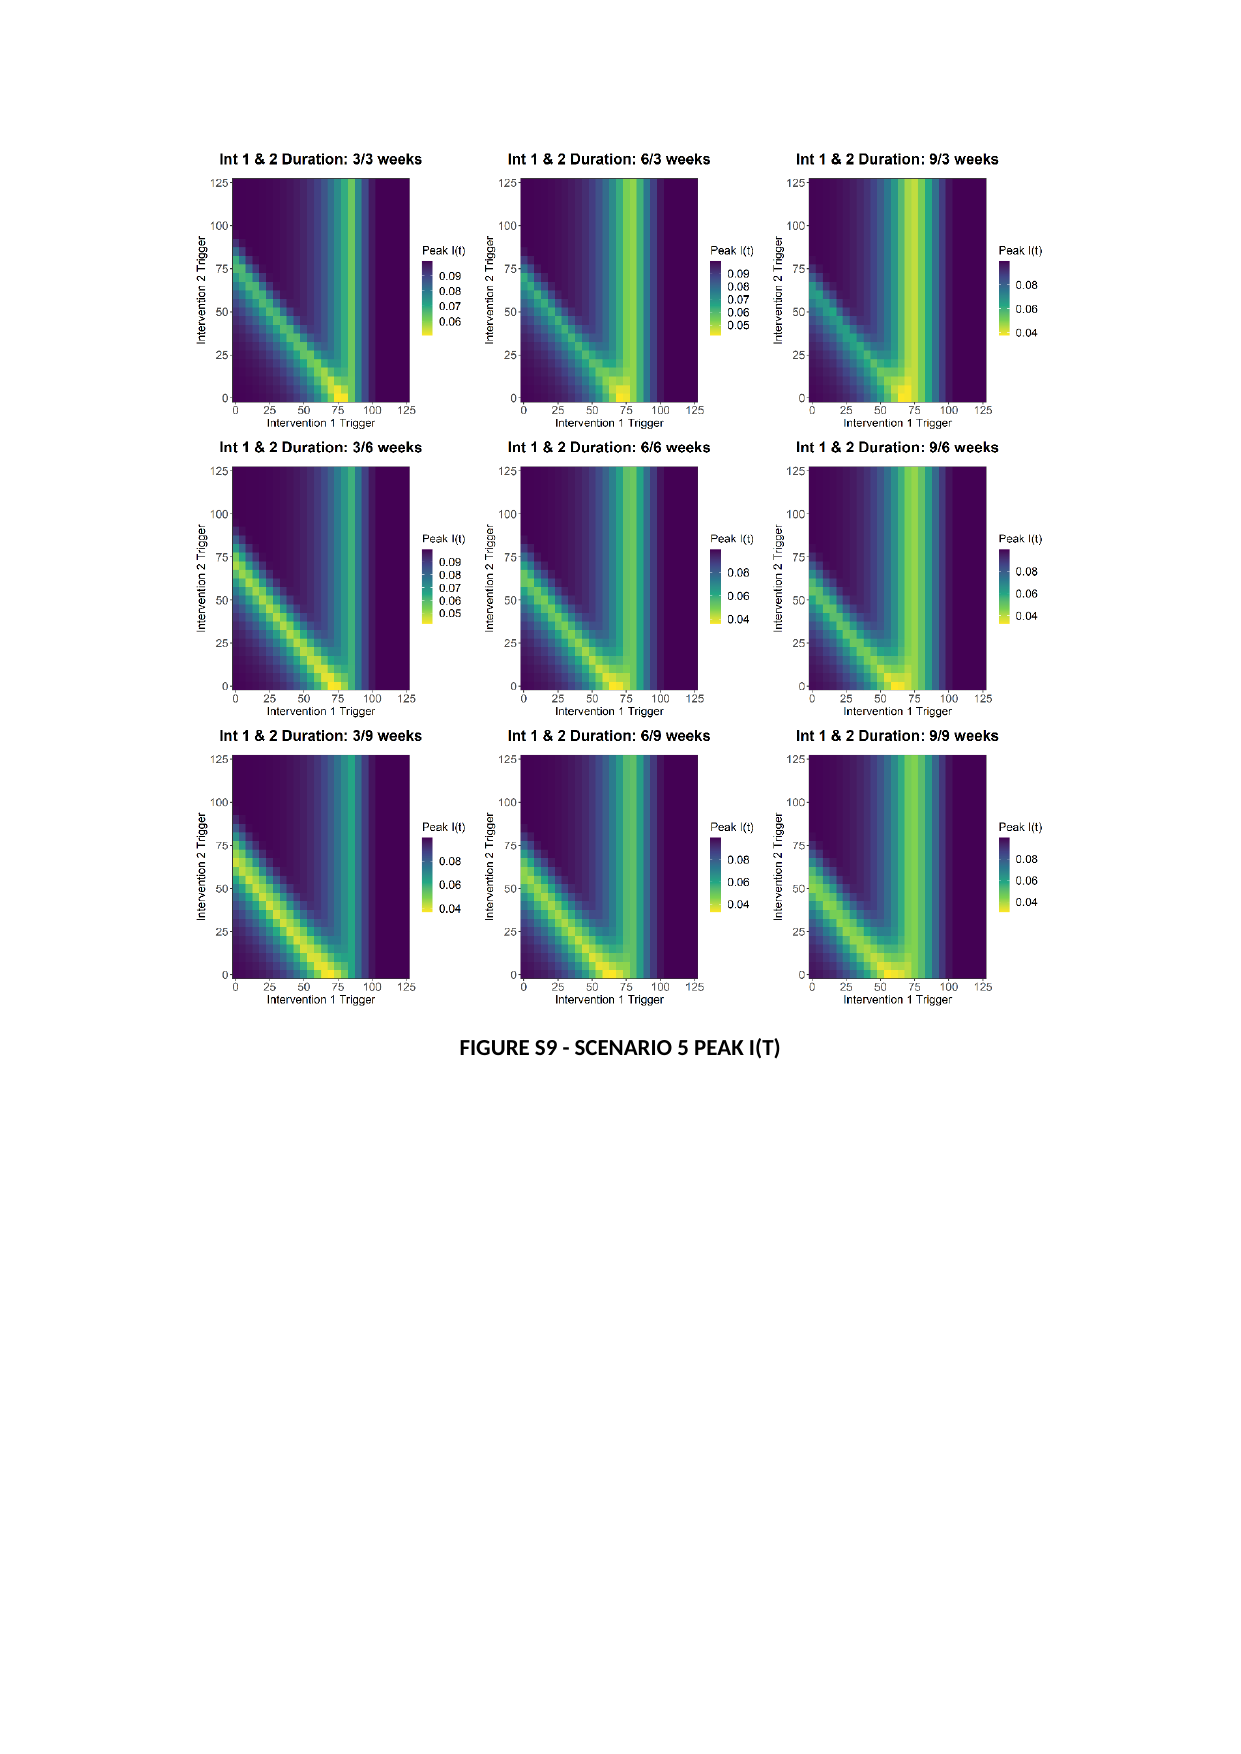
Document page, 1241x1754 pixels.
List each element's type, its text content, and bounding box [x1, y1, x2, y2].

text FIGURE S9 - SCENARIO 5 PEAK I(T) [150, 1033, 1090, 1061]
picture [188, 150, 1053, 1014]
